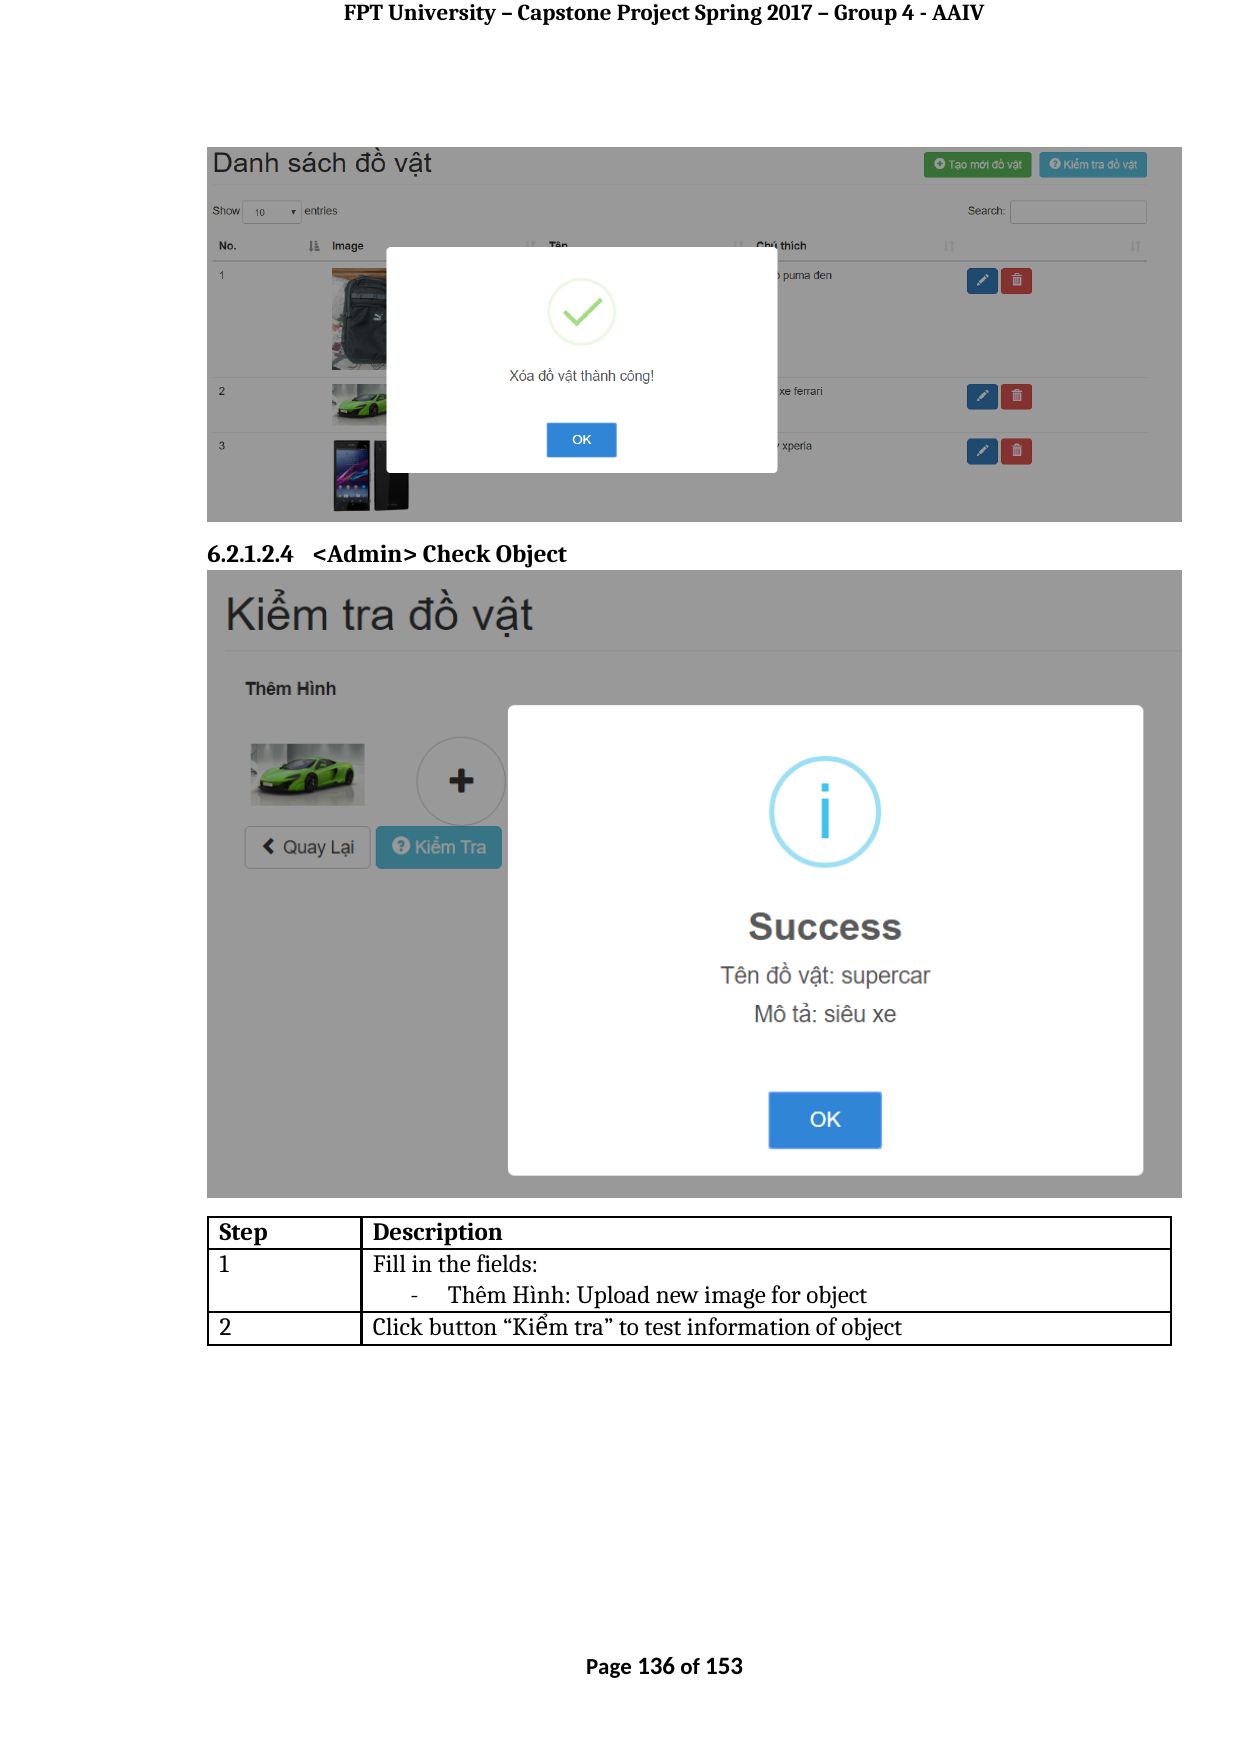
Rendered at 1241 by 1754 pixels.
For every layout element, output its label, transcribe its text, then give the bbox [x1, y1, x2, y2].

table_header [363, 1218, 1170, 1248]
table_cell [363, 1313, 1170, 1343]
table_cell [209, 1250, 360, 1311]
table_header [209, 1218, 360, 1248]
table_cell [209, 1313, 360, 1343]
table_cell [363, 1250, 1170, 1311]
picture [207, 570, 1182, 1198]
subtitle <Admin> Check Object [207, 540, 1122, 569]
picture [207, 147, 1182, 522]
